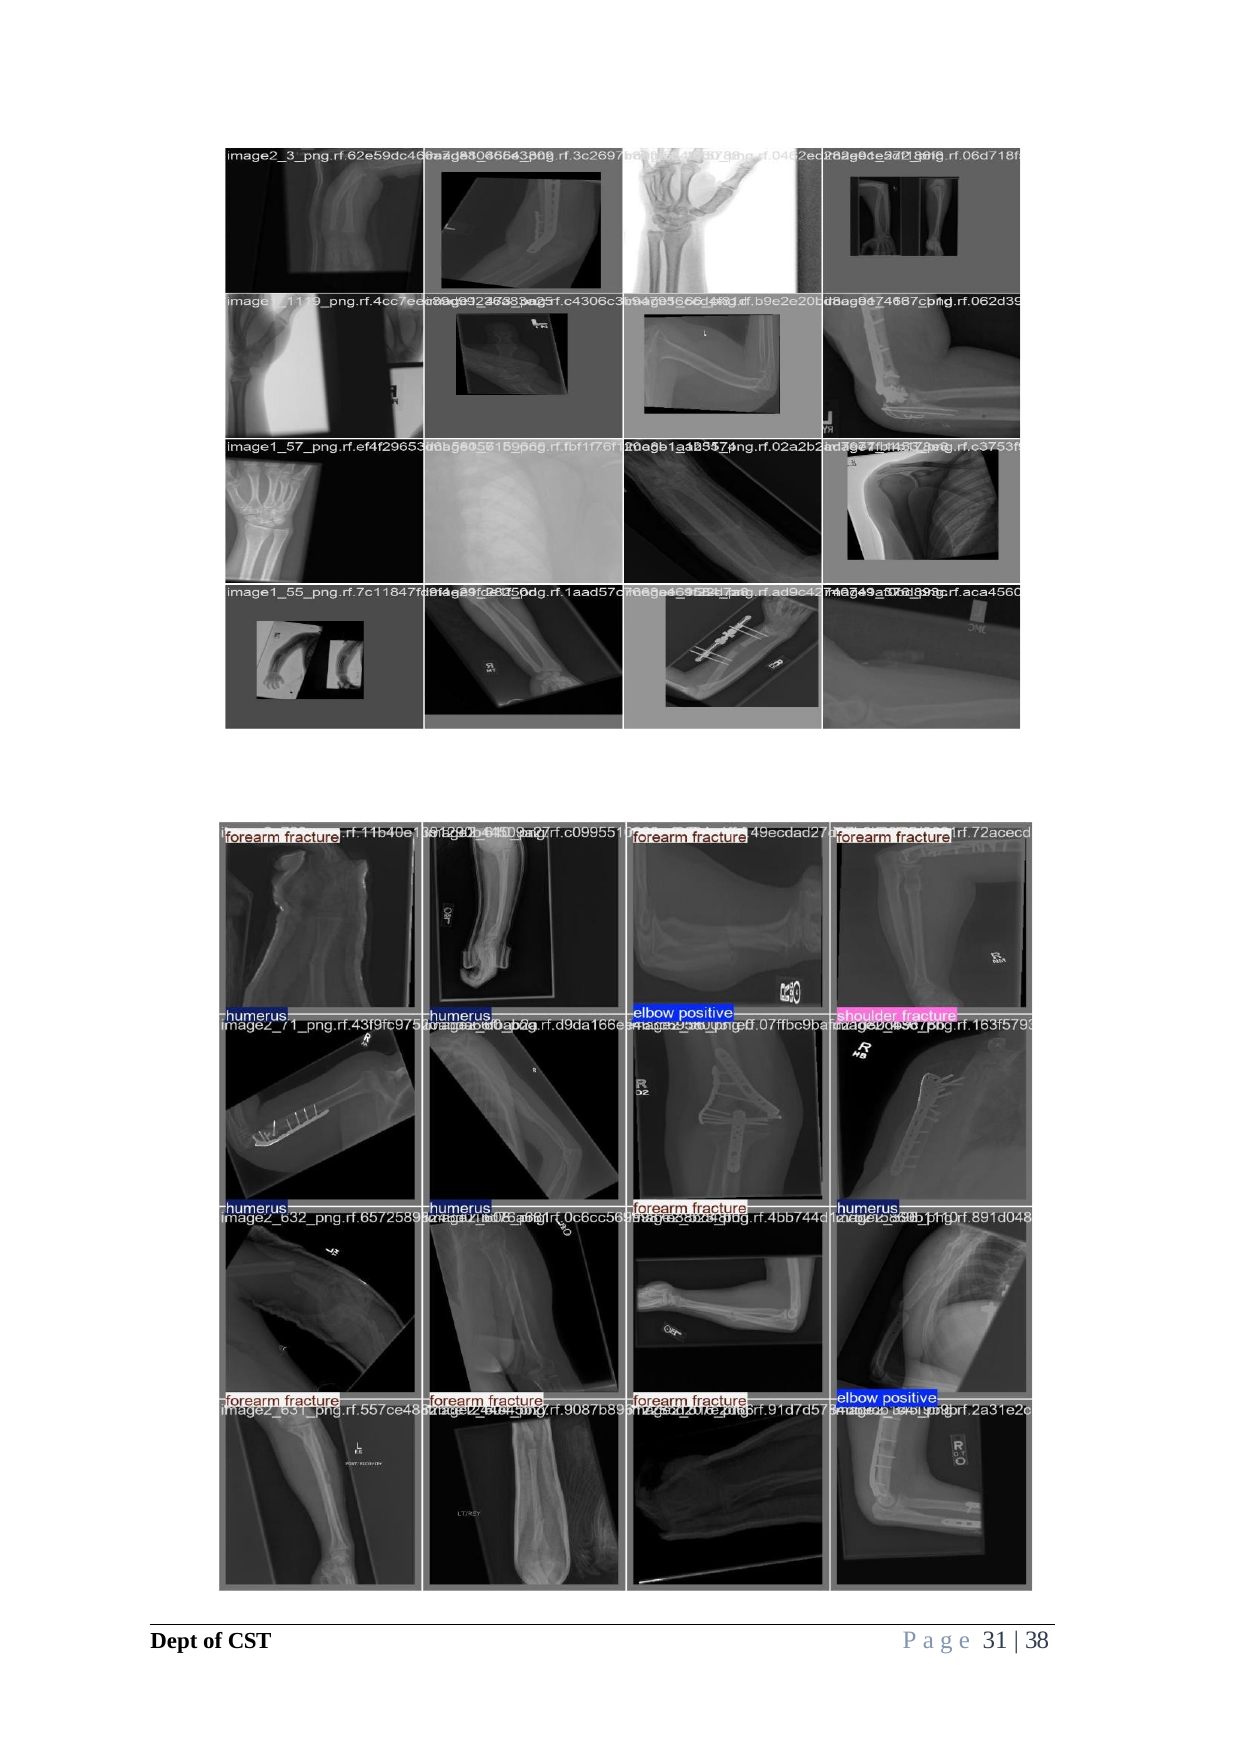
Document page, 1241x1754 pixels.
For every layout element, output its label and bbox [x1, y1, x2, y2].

picture [224, 147, 1021, 729]
picture [218, 821, 1033, 1591]
